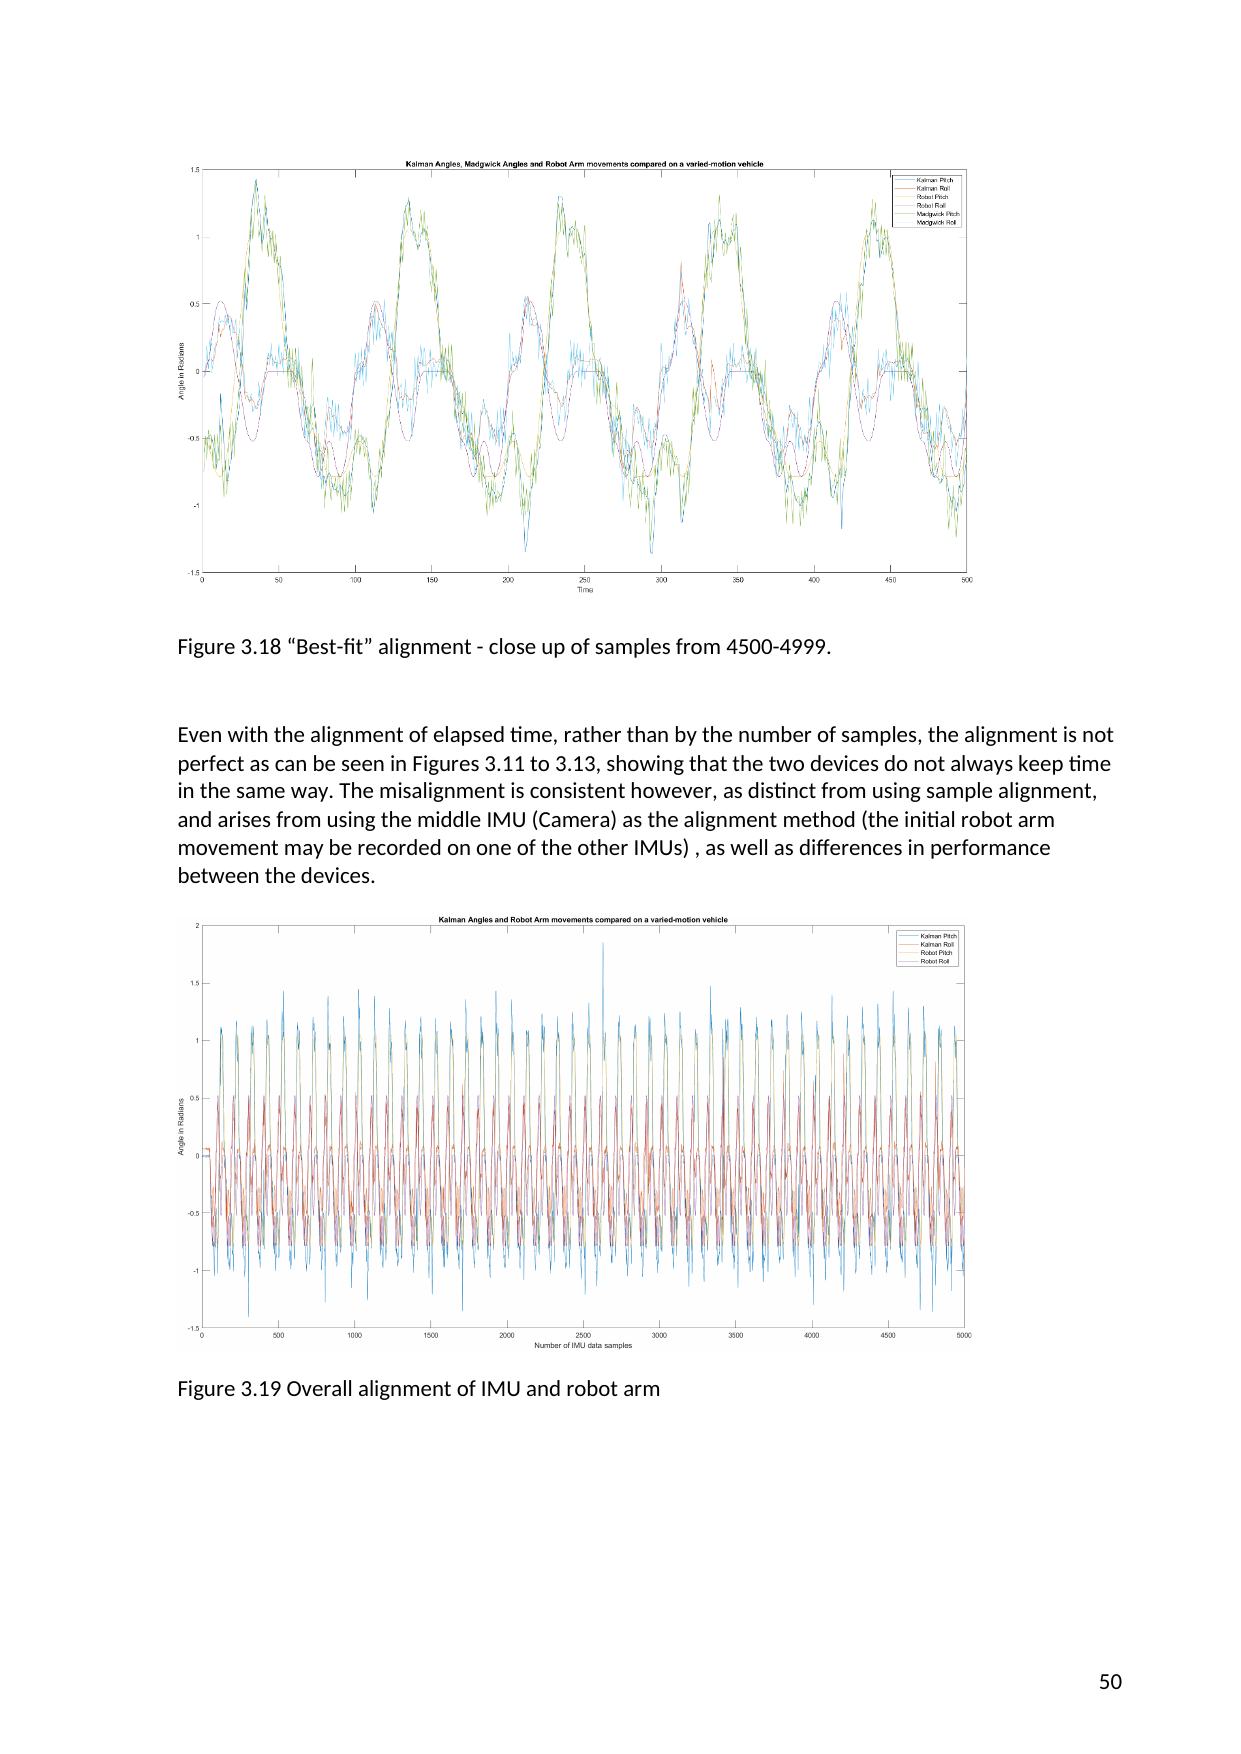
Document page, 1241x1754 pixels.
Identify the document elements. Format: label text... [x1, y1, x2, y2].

picture [177, 160, 973, 593]
text Even with the alignment of elapsed time, rather than by the number of samples, the alignment is not perfect as can be seen in Figures 3.11 to 3.13, showing that the two devices do not always keep time in the same way. The misalignment is consistent however, as distinct from using sample alignment, and arises from using the middle IMU (Camera) as the alignment method (the initial robot arm movement may be recorded on one of the other IMUs) , as well as differences in performance between the devices. [177, 721, 1122, 917]
picture [177, 916, 972, 1350]
